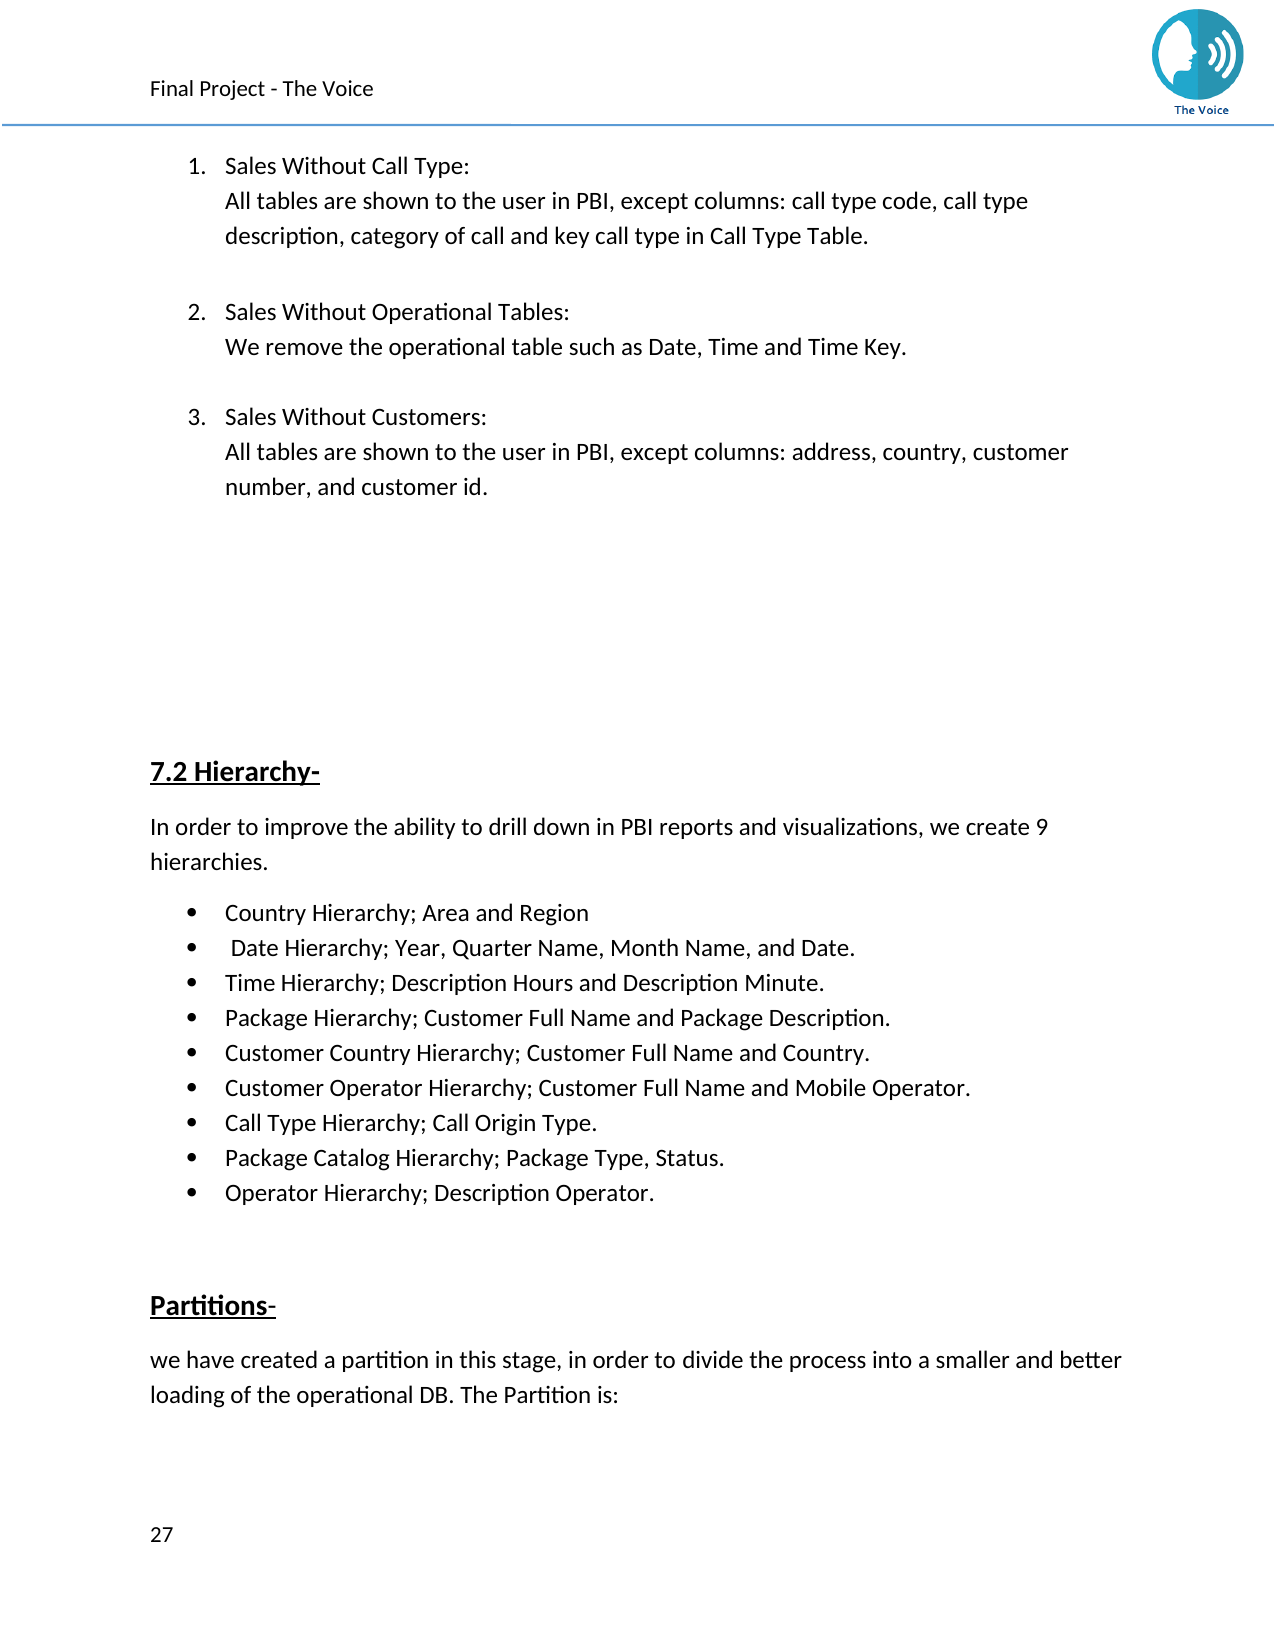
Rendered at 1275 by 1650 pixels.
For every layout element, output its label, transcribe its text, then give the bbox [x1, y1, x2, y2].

text In order to improve the ability to drill down in PBI reports and visualizations, we create 9 hierarchies. [150, 811, 1125, 876]
text we have created a partition in this stage, in order to divide the process into a smaller and better loading of the operational DB. The Partition is: [150, 1344, 1125, 1410]
list Package Hierarchy; Customer Full Name and Package Description. [187, 1002, 1125, 1033]
list Country Hierarchy; Area and Region [187, 897, 1125, 928]
list Sales Without Call Type: [187, 150, 1125, 181]
list Sales Without Customers: [187, 401, 1125, 431]
list Operator Hierarchy; Description Operator. [187, 1177, 1125, 1208]
list Customer Country Hierarchy; Customer Full Name and Country. [187, 1037, 1125, 1068]
list Sales Without Operational Tables: [187, 296, 1125, 326]
list Date Hierarchy; Year, Quarter Name, Month Name, and Date. [187, 932, 1125, 963]
text 7.2 Hierarchy- [150, 753, 1125, 789]
list All tables are shown to the user in PBI, except columns: address, country, customer number, and customer id. [225, 436, 1125, 501]
picture [1143, 8, 1244, 118]
list Call Type Hierarchy; Call Origin Type. [187, 1107, 1125, 1138]
list Package Catalog Hierarchy; Package Type, Status. [187, 1142, 1125, 1173]
text Partitions- [150, 1287, 1125, 1322]
list Customer Operator Hierarchy; Customer Full Name and Mobile Operator. [187, 1072, 1125, 1103]
list All tables are shown to the user in PBI, except columns: call type code, call type description, category of call and key call type in Call Type Table. [225, 185, 1125, 251]
list Time Hierarchy; Description Hours and Description Minute. [187, 967, 1125, 998]
list We remove the operational table such as Date, Time and Time Key. [225, 331, 1125, 361]
